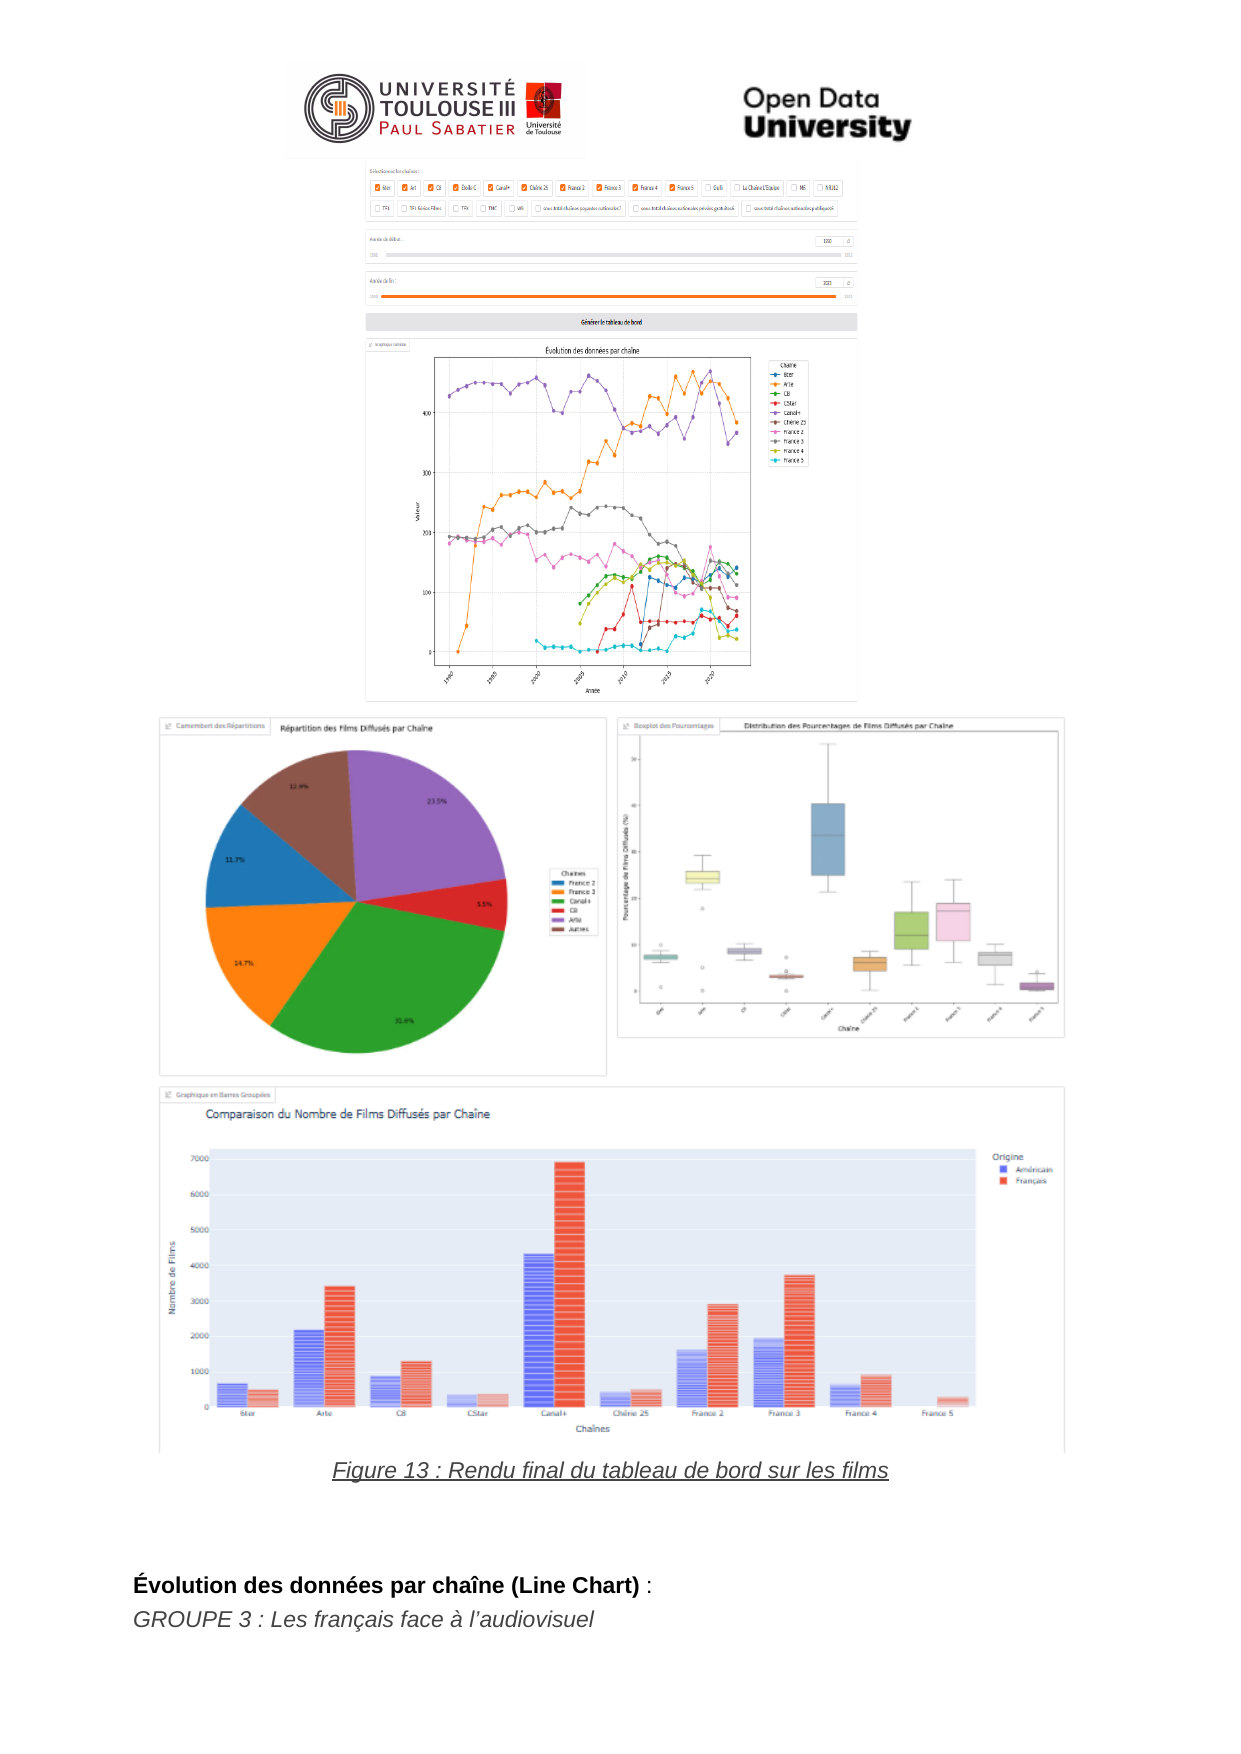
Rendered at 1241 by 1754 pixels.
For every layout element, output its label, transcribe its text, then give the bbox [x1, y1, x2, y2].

picture [694, 71, 940, 159]
picture [132, 711, 1091, 1453]
picture [283, 58, 587, 159]
text Figure 13 : Rendu final du tableau de bord sur les films [133, 1457, 1090, 1483]
picture [365, 162, 858, 708]
text Évolution des données par chaîne (Line Chart) : [133, 1572, 1090, 1599]
